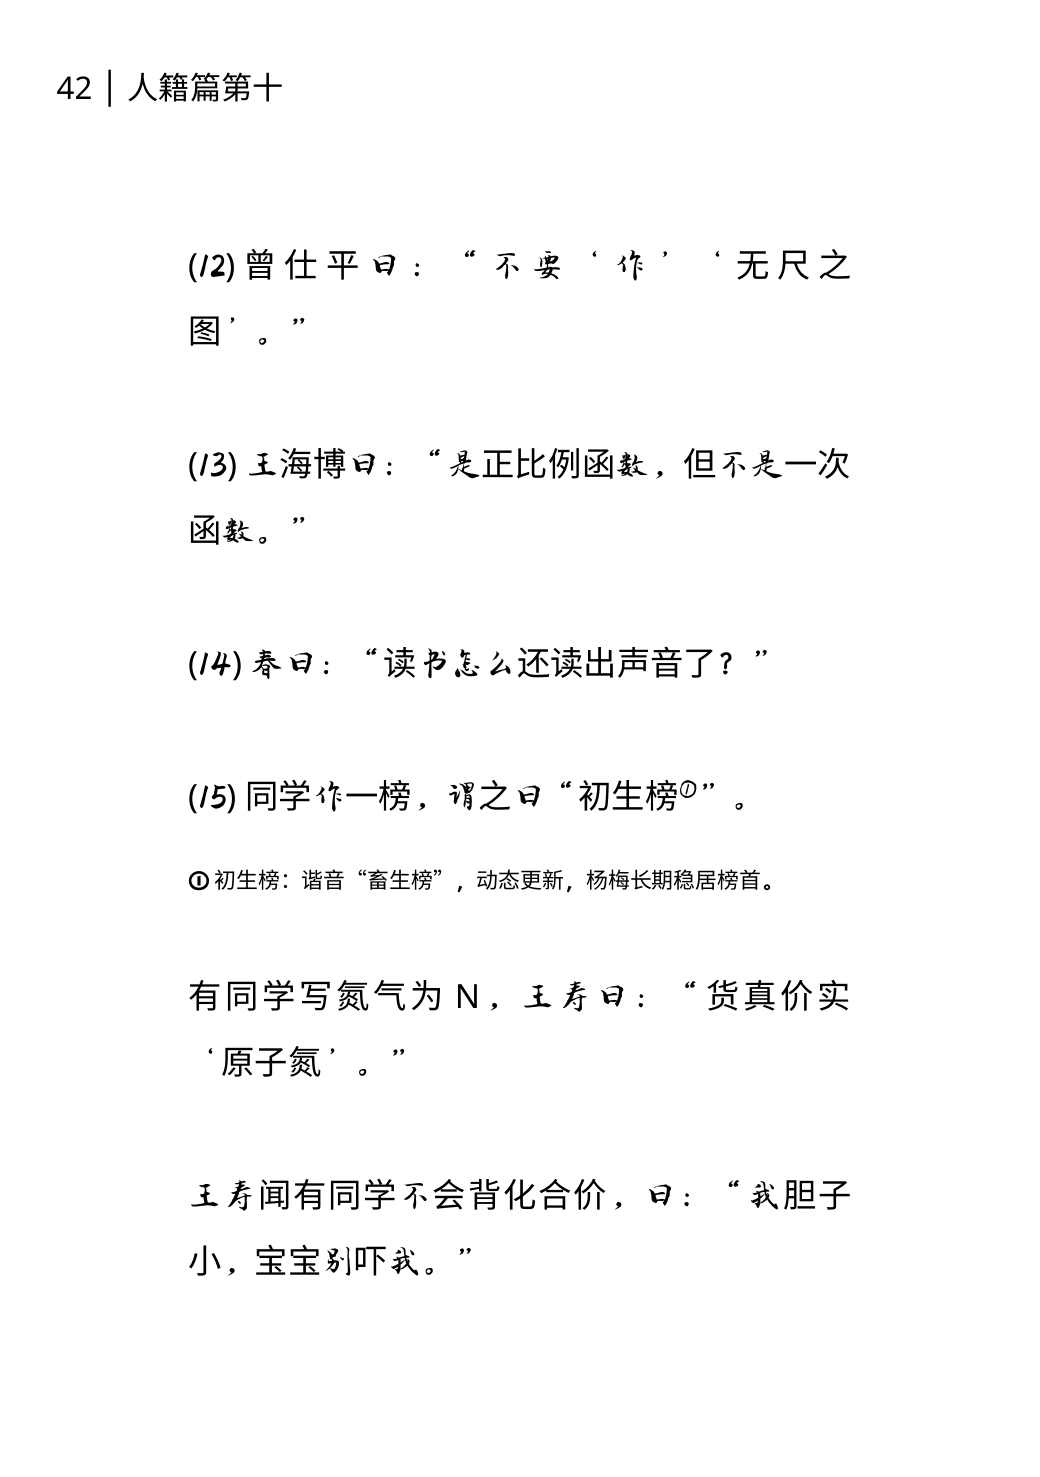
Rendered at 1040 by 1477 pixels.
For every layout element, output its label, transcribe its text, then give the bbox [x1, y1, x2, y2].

list 同学作一榜，谓之曰“初生榜①”。 [188, 764, 852, 831]
list 王海博曰：“是正比例函数，但不是一次函数。” [188, 432, 852, 565]
text 有同学写氮气为N，王寿曰：“货真价实‘原子氮’。” [188, 964, 852, 1097]
list 春曰：“读书怎么还读出声音了？” [188, 632, 852, 698]
text 王寿闻有同学不会背化合价，曰：“我胆子小，宝宝别吓我。” [188, 1163, 852, 1296]
text ①初生榜：谐音“畜生榜”，动态更新，杨梅长期稳居榜首。 [188, 864, 852, 897]
list 曾仕平曰：“不要‘作’‘无尺之图’。” [188, 233, 852, 366]
